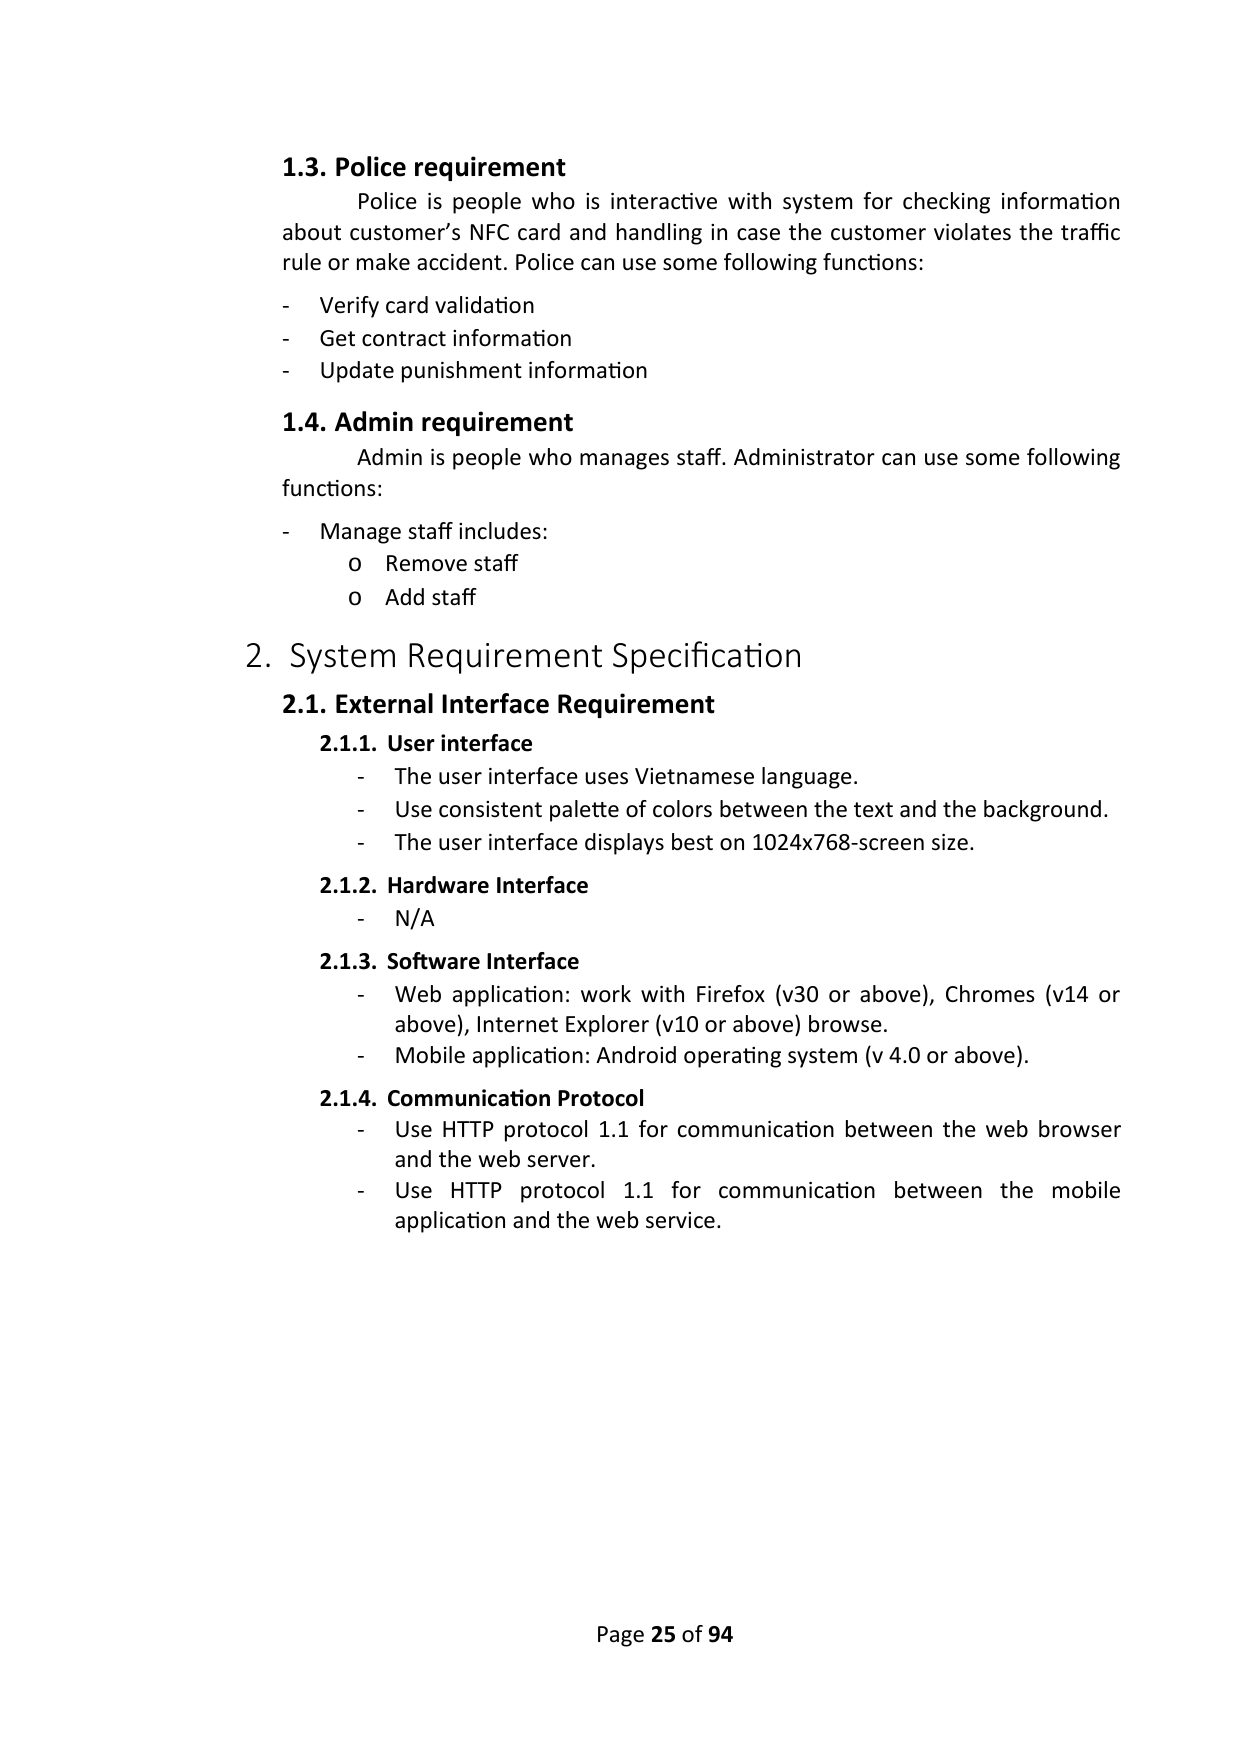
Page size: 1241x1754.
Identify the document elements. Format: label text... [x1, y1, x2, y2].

subtitle External Interface Requirement [282, 685, 1122, 721]
list Verify card validation [282, 289, 1122, 320]
list Mobile application: Android operating system (v 4.0 or above). [357, 1039, 1122, 1070]
subtitle Admin requirement [282, 403, 1122, 439]
subtitle Communication Protocol [319, 1082, 1122, 1113]
list The user interface displays best on 1024x768-screen size. [357, 826, 1122, 857]
list Update punishment information [282, 354, 1122, 384]
list Remove staff [347, 547, 1122, 579]
text Admin is people who manages staff. Administrator can use some following functions: [282, 441, 1122, 502]
subtitle Police requirement [282, 148, 1122, 183]
list Manage staff includes: [282, 515, 1122, 546]
list N/A [357, 902, 1122, 933]
list The user interface uses Vietnamese language. [357, 760, 1122, 791]
list Web application: work with Firefox (v30 or above), Chromes (v14 or above), Internet Explorer (v10 or above) browse. [357, 978, 1122, 1039]
subtitle System Requirement Specification [244, 631, 1122, 677]
list Get contract information [282, 322, 1122, 352]
list Add staff [347, 581, 1122, 613]
subtitle Software Interface [319, 945, 1122, 976]
subtitle User interface [319, 727, 1122, 758]
list Use HTTP protocol 1.1 for communication between the web browser and the web server. [357, 1113, 1122, 1174]
list Use HTTP protocol 1.1 for communication between the mobile application and the web service. [357, 1174, 1122, 1235]
subtitle Hardware Interface [319, 869, 1122, 900]
text Police is people who is interactive with system for checking information about customer’s NFC card and handling in case the customer violates the traffic rule or make accident. Police can use some following functions: [282, 185, 1122, 277]
list Use consistent palette of colors between the text and the background. [357, 793, 1122, 824]
